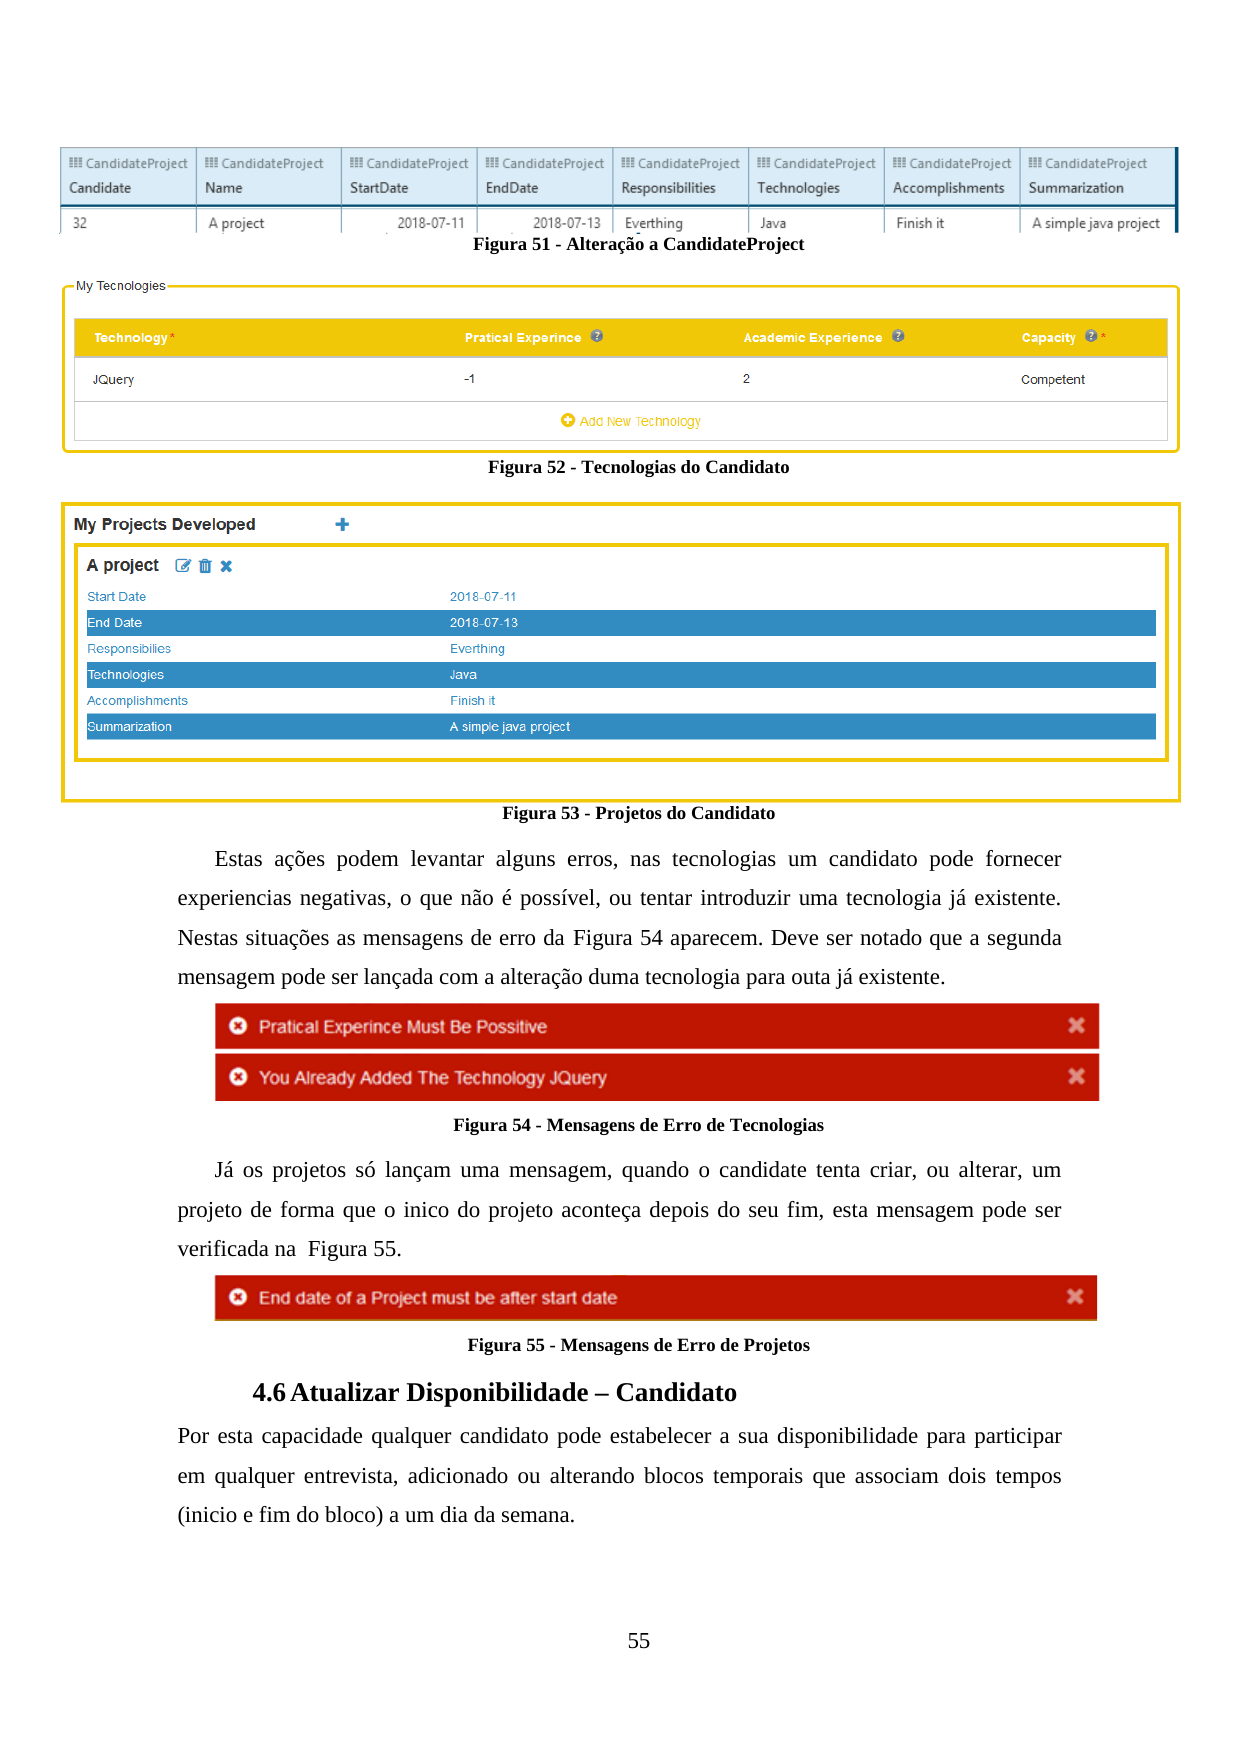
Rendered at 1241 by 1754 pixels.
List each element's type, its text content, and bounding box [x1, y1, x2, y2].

picture [59, 275, 1182, 456]
text Já os projetos só lançam uma mensagem, quando o candidate tenta criar, ou alterar, um projeto de forma que o inico do projeto aconteça depois do seu fim, esta mensagem pode ser verificada na Figura 54. [177, 1157, 1063, 1262]
subtitle Atualizar Disponibilidade – Candidato [252, 1376, 1063, 1407]
text Estas ações podem levantar alguns erros, nas tecnologias um candidato pode fornecer experiencias negativas, o que não é possível, ou tentar introduzir uma tecnologia já existente. Nestas situações as mensagens de erro da Figura 53 aparecem. Deve ser notado que a segunda mensagem pode ser lançada com a alteração duma tecnologia para outa já existente. [177, 845, 1063, 989]
picture [59, 498, 1182, 803]
picture [214, 1275, 1098, 1321]
text Por esta capacidade qualquer candidato pode estabelecer a sua disponibilidade para participar em qualquer entrevista, adicionado ou alterando blocos temporais que associam dois tempos (inicio e fim do bloco) a um dia da semana. [177, 1422, 1063, 1528]
picture [59, 147, 1182, 234]
picture [214, 1002, 1101, 1101]
